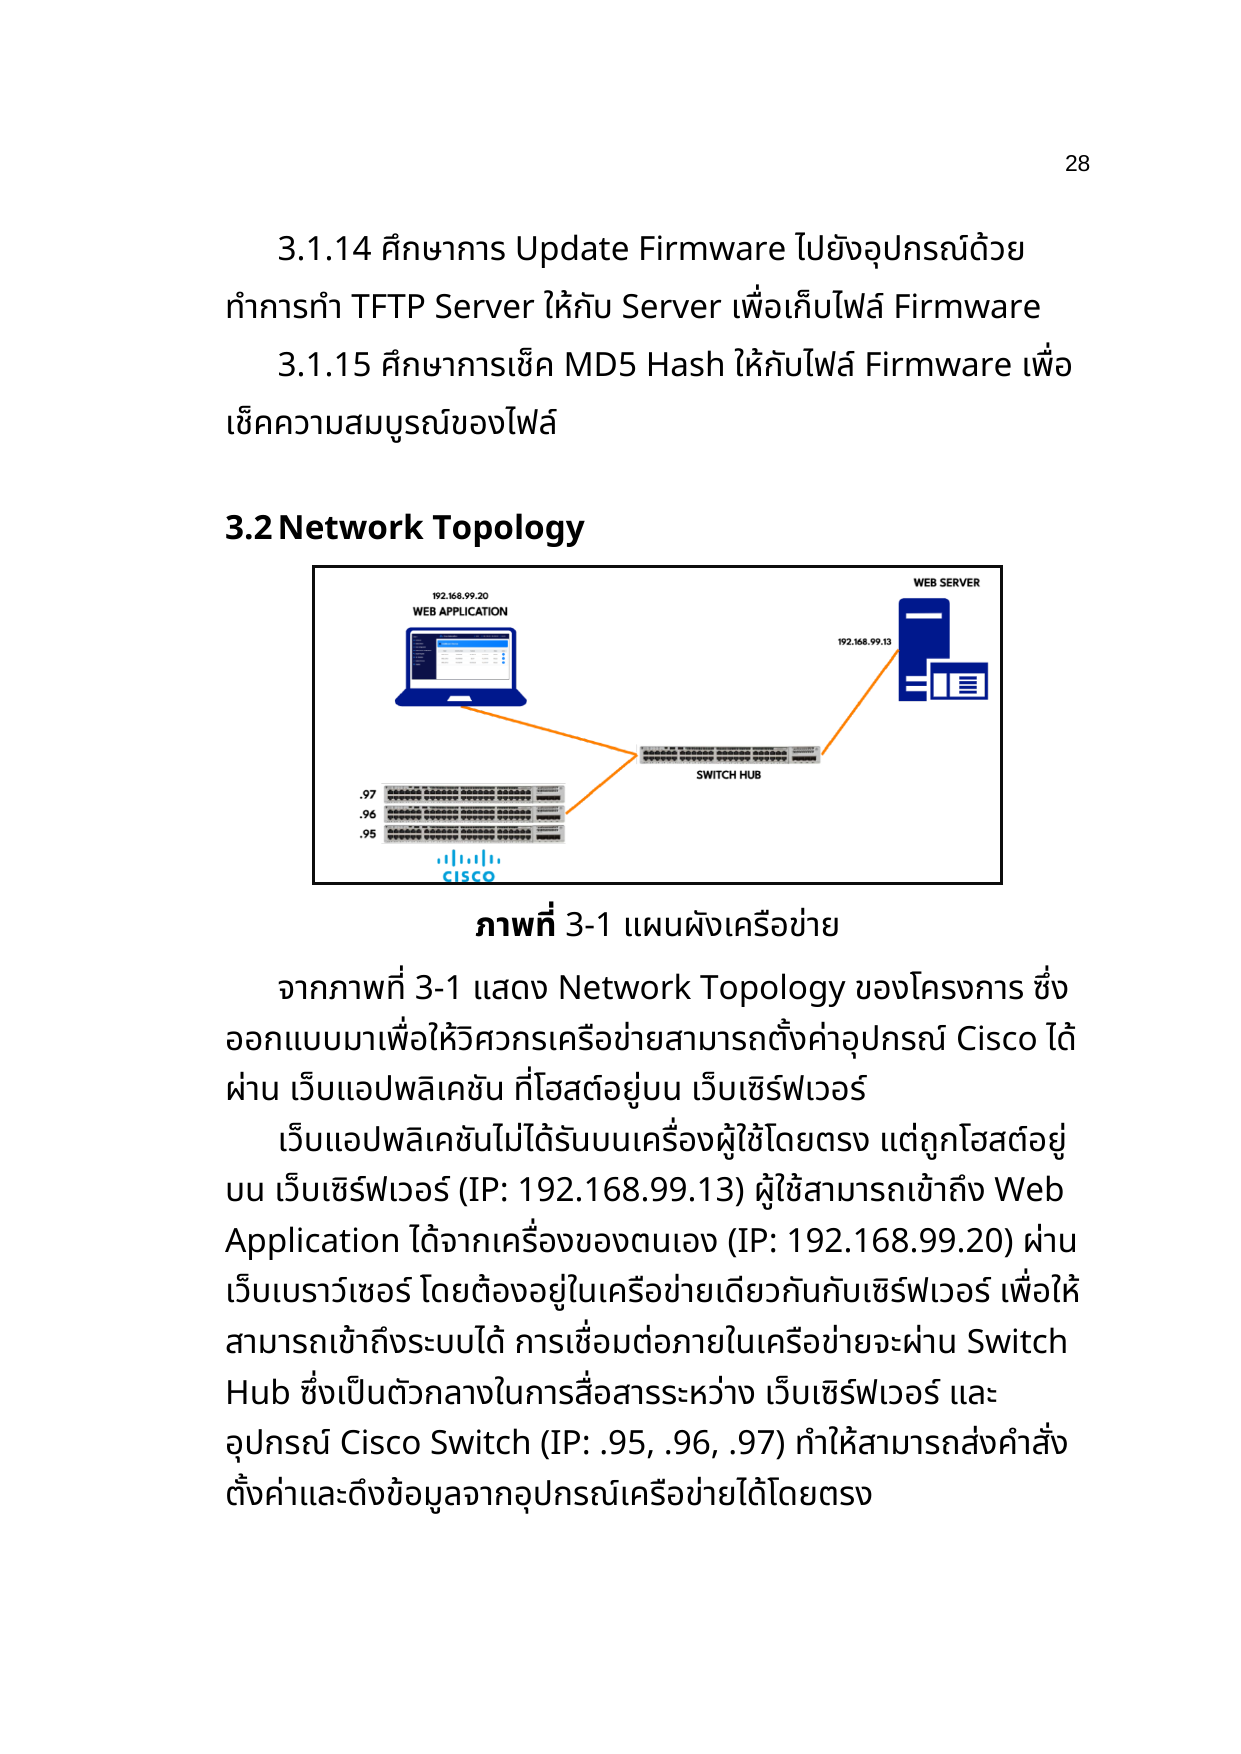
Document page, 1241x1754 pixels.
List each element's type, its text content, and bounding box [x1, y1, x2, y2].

subtitle ศึกษาการ Update Firmware ไปยังอุปกรณ์ด้วยทำการทำ TFTP Server ให้กับ Server เพื่อเก็บไฟล์ Firmware [225, 225, 1090, 334]
text จากภาพที่ 3-1 แสดง Network Topology ของโครงการ ซึ่งออกแบบมาเพื่อให้วิศวกรเครือข่ายสามารถตั้งค่าอุปกรณ์ Cisco ได้ผ่าน เว็บแอปพลิเคชัน ที่โฮสต์อยู่บน เว็บเซิร์ฟเวอร์ [225, 964, 1090, 1116]
subtitle ศึกษาการเช็ค MD5 Hash ให้กับไฟล์ Firmware เพื่อเช็คความสมบูรณ์ของไฟล์ [225, 341, 1090, 450]
text ภาพที่ 3-1 แผนผังเครือข่าย [225, 901, 1090, 952]
picture [315, 568, 1000, 882]
text เว็บแอปพลิเคชันไม่ได้รันบนเครื่องผู้ใช้โดยตรง แต่ถูกโฮสต์อยู่บน เว็บเซิร์ฟเวอร์ (IP: 192.168.99.13) ผู้ใช้สามารถเข้าถึง Web Application ได้จากเครื่องของตนเอง (IP: 192.168.99.20) ผ่านเว็บเบราว์เซอร์ โดยต้องอยู่ในเครือข่ายเดียวกันกับเซิร์ฟเวอร์ เพื่อให้สามารถเข้าถึงระบบได้ การเชื่อมต่อภายในเครือข่ายจะผ่าน Switch Hub ซึ่งเป็นตัวกลางในการสื่อสารระหว่าง เว็บเซิร์ฟเวอร์ และอุปกรณ์ Cisco Switch (IP: .95, .96, .97) ทำให้สามารถส่งคำสั่งตั้งค่าและดึงข้อมูลจากอุปกรณ์เครือข่ายได้โดยตรง [225, 1116, 1090, 1520]
subtitle Network Topology [225, 504, 1090, 549]
